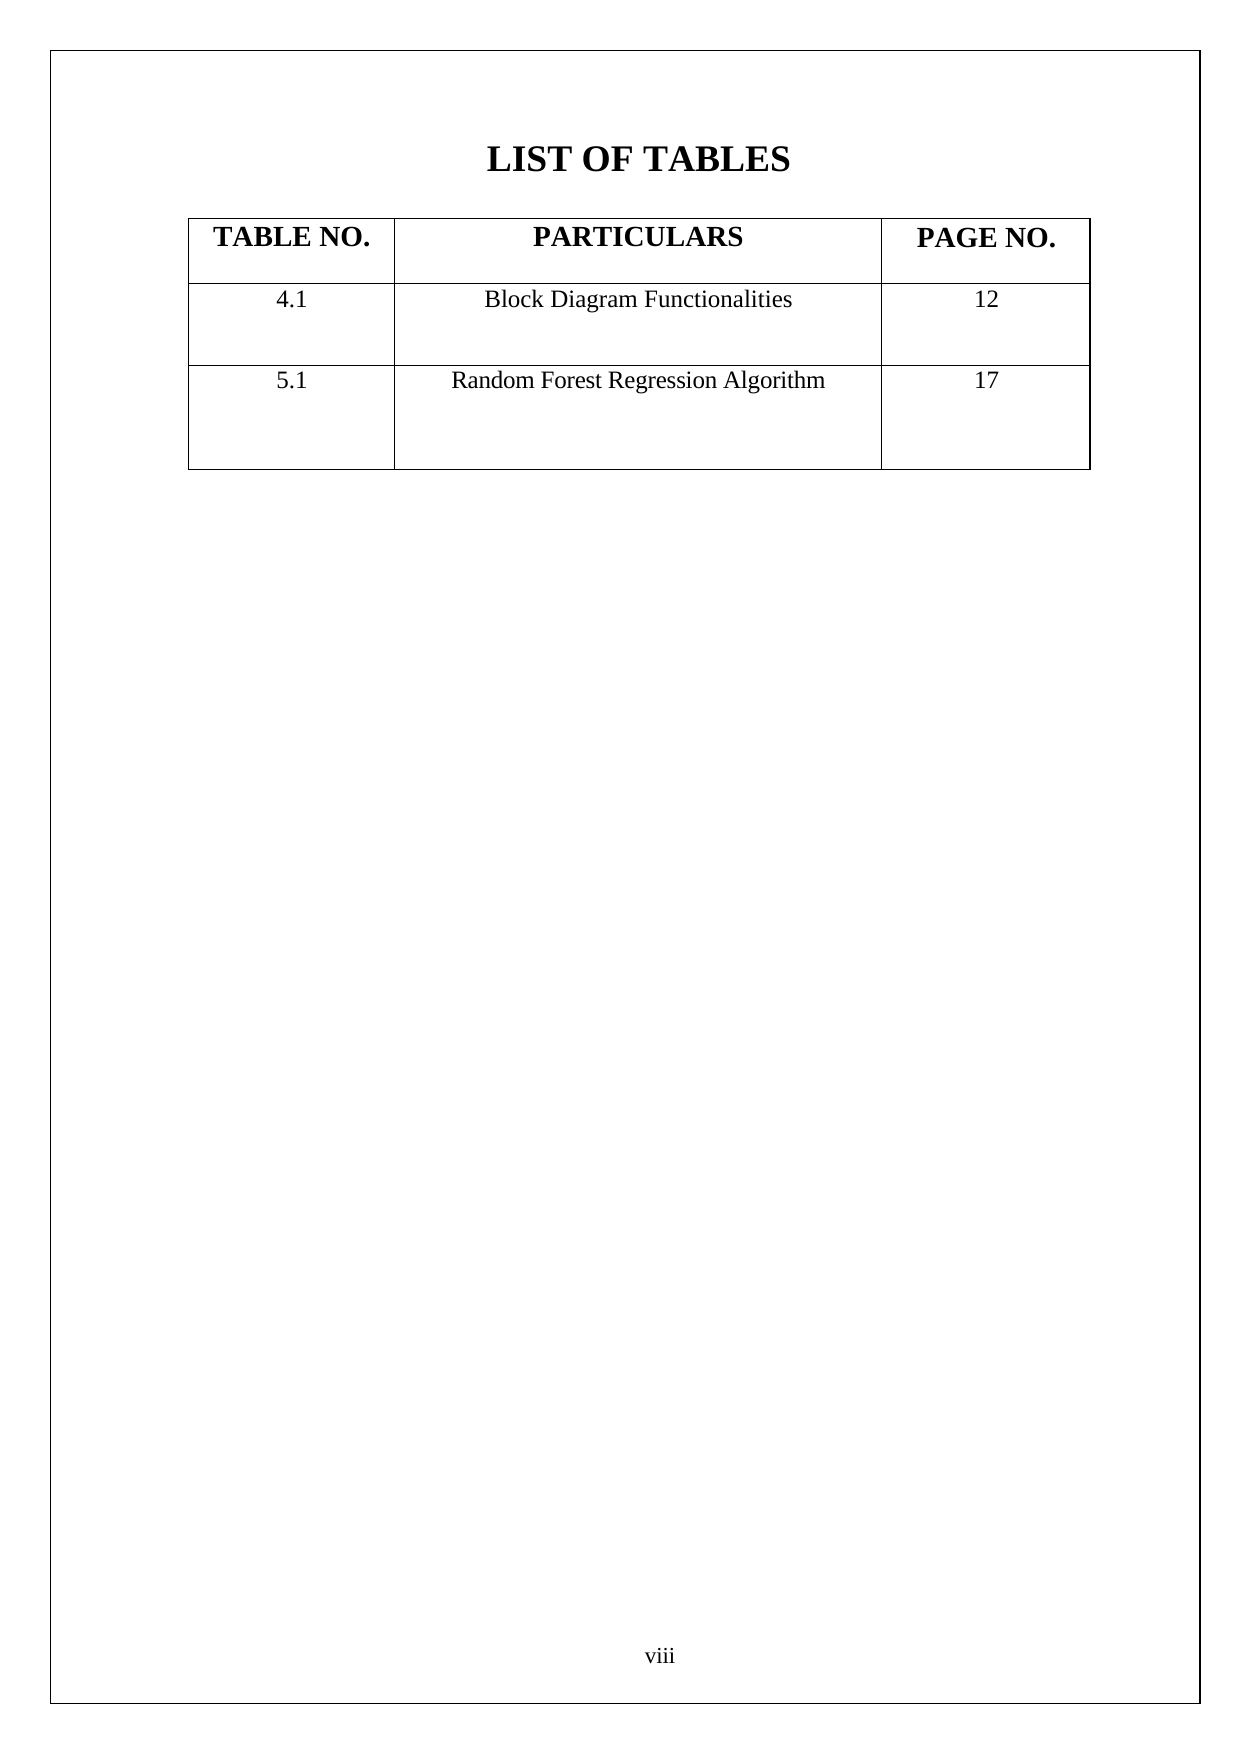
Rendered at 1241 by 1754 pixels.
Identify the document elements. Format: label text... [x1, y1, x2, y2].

table_header PARTICULARS [395, 219, 881, 283]
table_cell Block Diagram Functionalities [395, 284, 881, 364]
table_cell 17 [882, 366, 1089, 469]
table_cell Random Forest Regression Algorithm [395, 366, 881, 469]
table_header PAGE NO. [882, 219, 1089, 283]
table_cell 5.1 [189, 366, 394, 469]
table_cell 4.1 [189, 284, 394, 364]
subtitle LIST OF TABLES [116, 137, 1162, 180]
table_cell 12 [882, 284, 1089, 364]
table_header TABLE NO. [189, 219, 394, 283]
